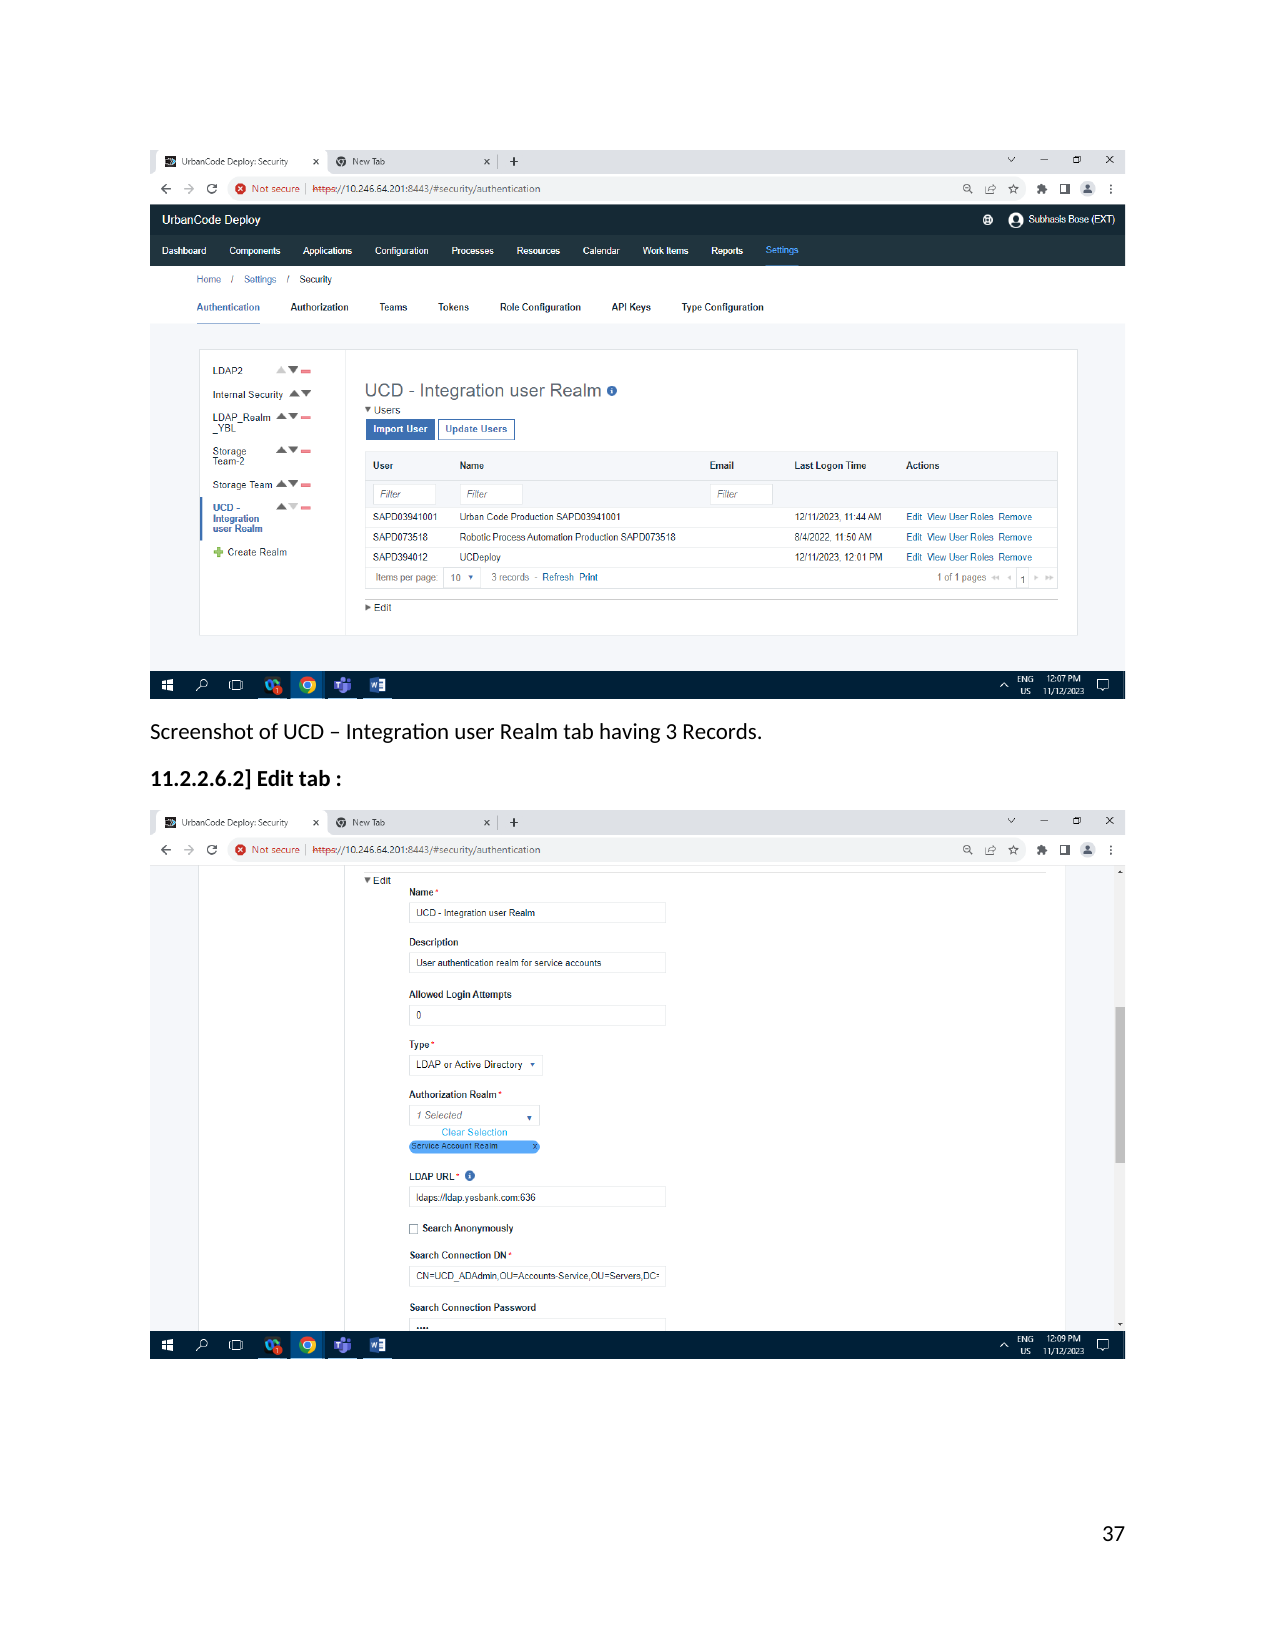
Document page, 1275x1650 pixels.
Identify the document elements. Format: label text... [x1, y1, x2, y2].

picture [150, 150, 1125, 699]
text Screenshot of UCD – Integration user Realm tab having 3 Records. [150, 717, 1125, 745]
picture [150, 810, 1125, 1359]
text 11.2.2.6.2] Edit tab : [150, 764, 1125, 792]
